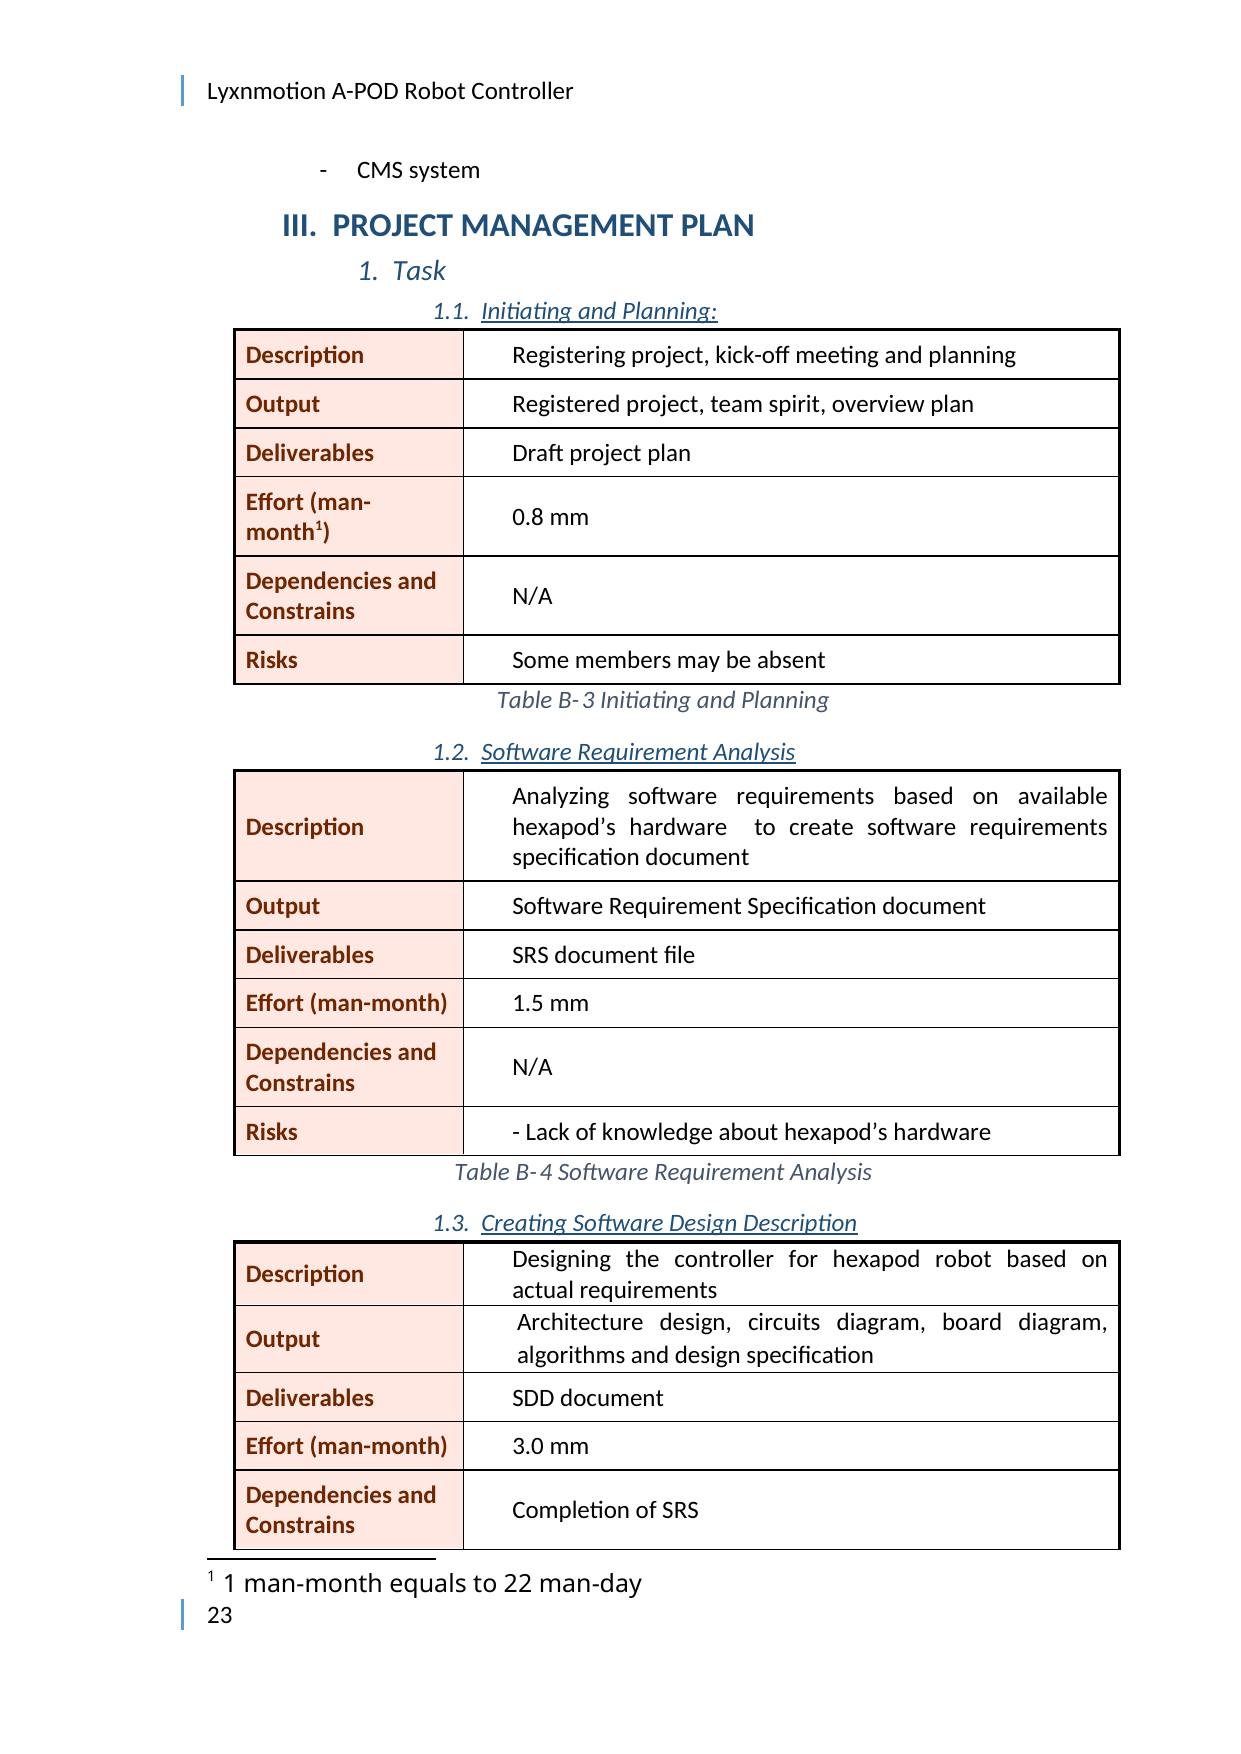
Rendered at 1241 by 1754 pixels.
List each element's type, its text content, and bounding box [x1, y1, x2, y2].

table_cell Effort (man-month) [236, 979, 463, 1026]
table_cell 0.8 mm [464, 477, 1118, 555]
table_cell 1.5 mm [464, 979, 1118, 1026]
table_cell Effort (man-month) [236, 1422, 463, 1469]
table_cell - Lack of knowledge about hexapod’s hardware [464, 1107, 1118, 1154]
subtitle Task [357, 252, 1122, 288]
table_cell Deliverables [236, 931, 463, 978]
subtitle Software Requirement Analysis [432, 736, 1122, 766]
table_cell Dependencies and Constrains [236, 1471, 463, 1548]
table_cell Deliverables [236, 1373, 463, 1421]
table_cell 3.0 mm [464, 1422, 1118, 1469]
text Table B-3 Software Requirement Analysis [207, 1156, 1122, 1187]
subtitle PROJECT MANAGEMENT PLAN [282, 204, 1122, 245]
table_cell Risks [236, 636, 463, 683]
list CMS system [319, 155, 1122, 185]
table_cell SDD document [464, 1373, 1118, 1421]
table_cell N/A [464, 557, 1118, 634]
table_cell Some members may be absent [464, 636, 1118, 683]
table_cell Deliverables [236, 429, 463, 476]
table_cell Dependencies and Constrains [236, 557, 463, 634]
table_cell N/A [464, 1028, 1118, 1106]
subtitle Initiating and Planning: [432, 295, 1122, 326]
table_cell Dependencies and Constrains [236, 1028, 463, 1106]
subtitle Creating Software Design Description [432, 1207, 1122, 1238]
text Table B-2 Initiating and Planning [207, 684, 1122, 715]
table_cell Software Requirement Specification document [464, 882, 1118, 929]
table_cell Architecture design, circuits diagram, board diagram, algorithms and design specification [464, 1306, 1118, 1372]
table_header Description [236, 772, 463, 880]
table_header Description [236, 331, 463, 378]
table_cell Output [236, 1306, 463, 1372]
table_cell Output [236, 882, 463, 929]
table_cell Output [236, 380, 463, 427]
table_header Analyzing software requirements based on available hexapod’s hardware to create software requirements specification document [464, 772, 1118, 880]
table_header Description [236, 1244, 463, 1304]
table_header Registering project, kick-off meeting and planning [464, 331, 1118, 378]
table_cell Registered project, team spirit, overview plan [464, 380, 1118, 427]
table_cell Risks [236, 1107, 463, 1154]
table_cell Draft project plan [464, 429, 1118, 476]
table_cell Completion of SRS [464, 1471, 1118, 1548]
table_cell SRS document file [464, 931, 1118, 978]
table_header Designing the controller for hexapod robot based on actual requirements [464, 1244, 1118, 1304]
table_cell Effort (man-month) [236, 477, 463, 555]
